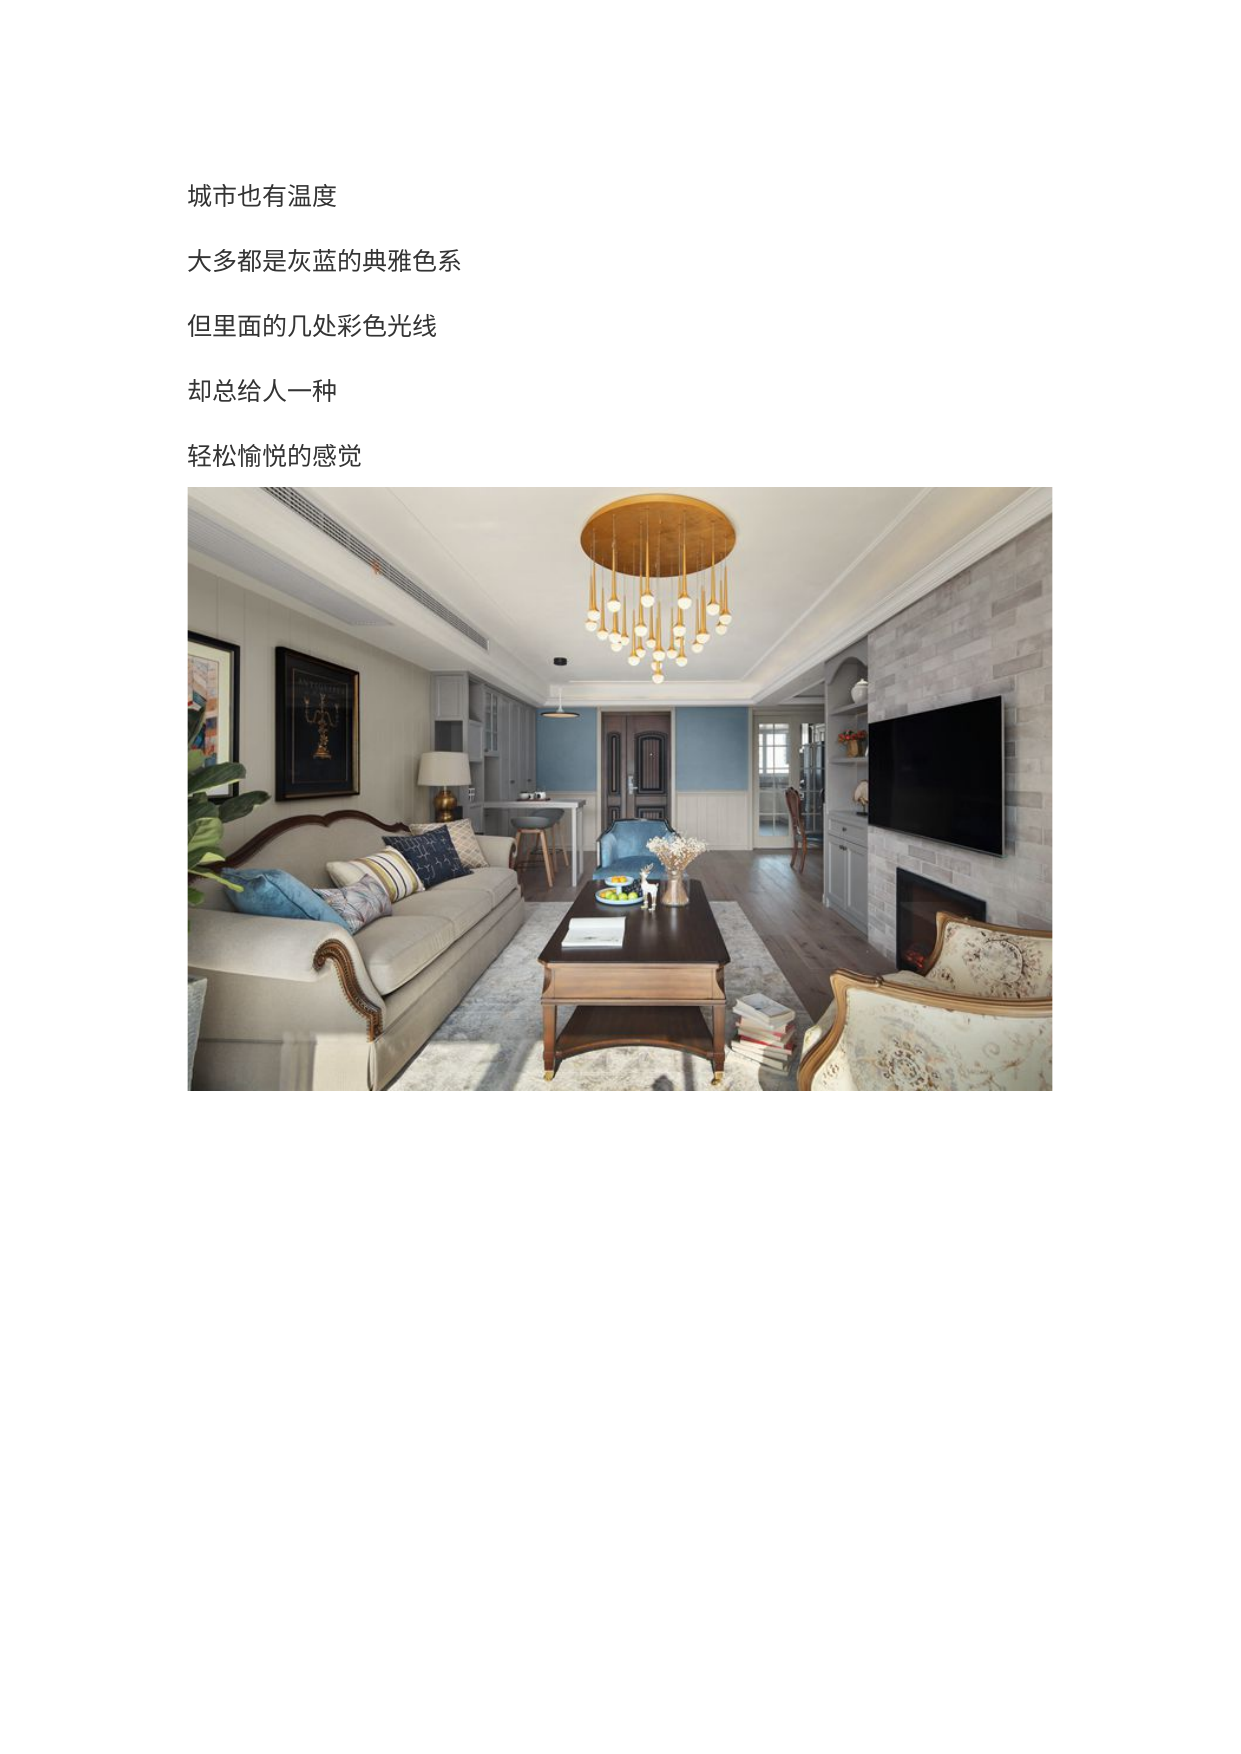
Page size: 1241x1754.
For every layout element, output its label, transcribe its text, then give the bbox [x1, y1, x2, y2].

text 但里面的几处彩色光线 [187, 292, 1053, 357]
text 城市也有温度 [187, 162, 1053, 227]
text 却总给人一种 [187, 357, 1053, 422]
text 大多都是灰蓝的典雅色系 [187, 227, 1053, 292]
picture [187, 487, 1053, 1091]
text 轻松愉悦的感觉 [187, 422, 1053, 487]
